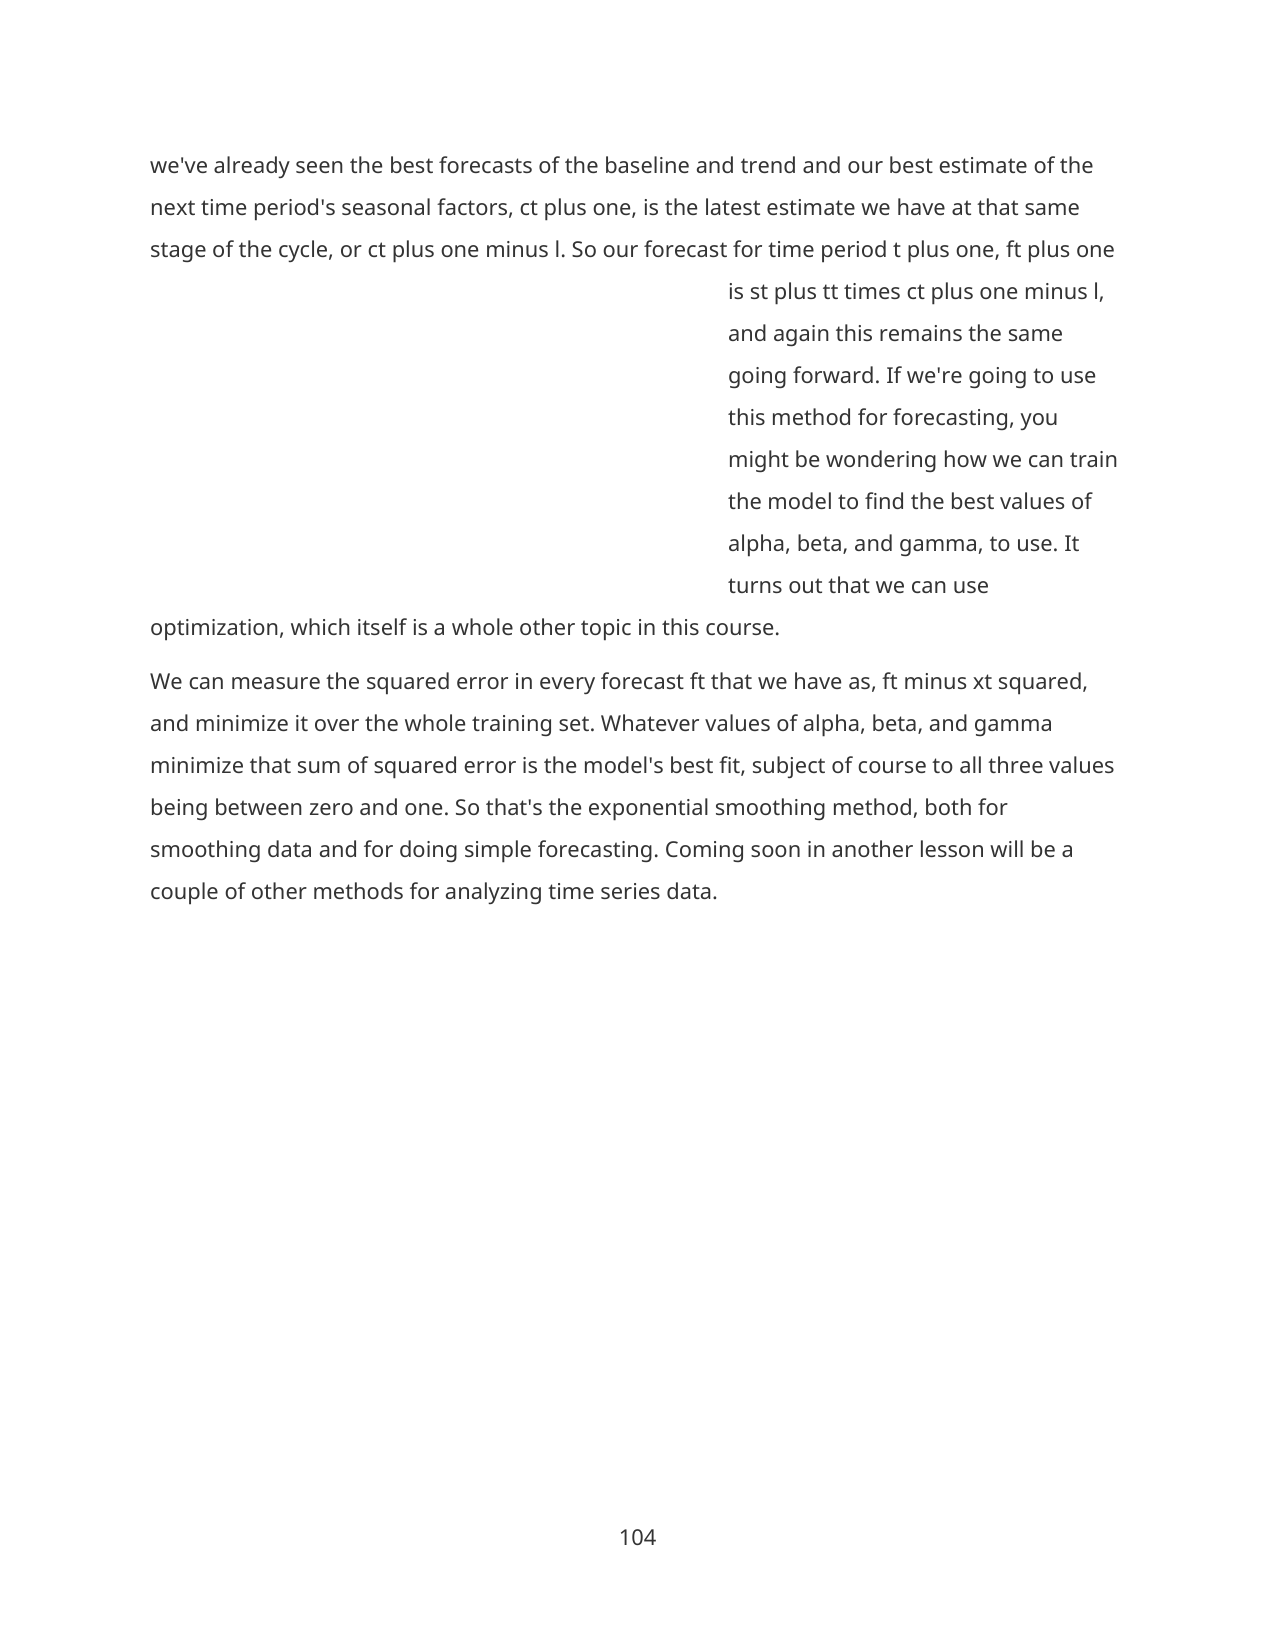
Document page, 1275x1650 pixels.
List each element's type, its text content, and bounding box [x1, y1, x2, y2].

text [150, 150, 1125, 642]
text We can measure the squared error in every forecast ft that we have as, ft minus xt squared, and minimize it over the whole training set. Whatever values of alpha, beta, and gamma minimize that sum of squared error is the model's best fit, subject of course to all three values being between zero and one. So that's the exponential smoothing method, both for smoothing data and for doing simple forecasting. Coming soon in another lesson will be a couple of other methods for analyzing time series data. [150, 666, 1125, 906]
